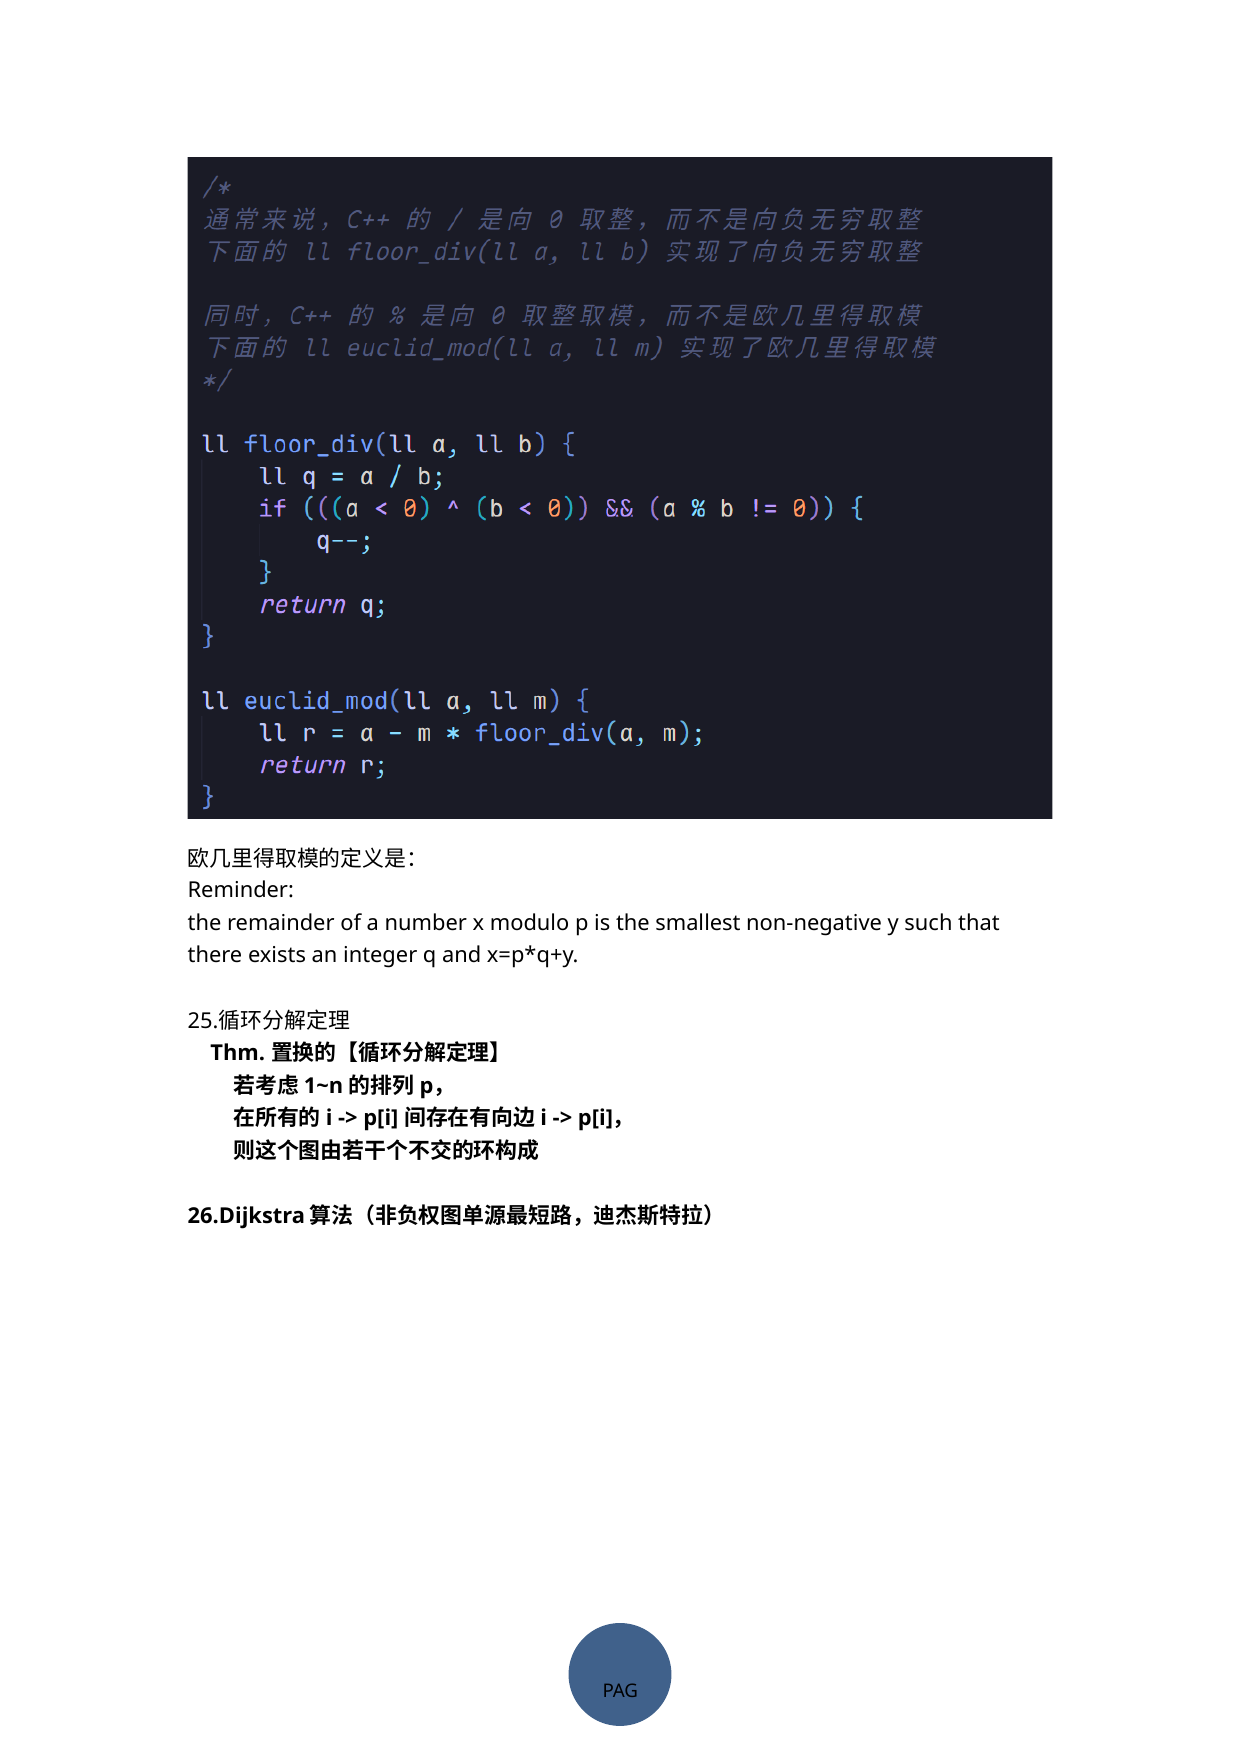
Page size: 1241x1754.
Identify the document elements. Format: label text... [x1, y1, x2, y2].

text 26.Dijkstra算法（非负权图单源最短路，迪杰斯特拉） [187, 1198, 1053, 1230]
picture [187, 157, 1053, 819]
text Thm. 置换的【循环分解定理】 [187, 1035, 1053, 1068]
text 在所有的 i -> p[i] 间存在有向边 i -> p[i]， [187, 1100, 1053, 1133]
text there exists an integer q and x=p*q+y. [187, 938, 1053, 970]
text Reminder: [187, 873, 1053, 905]
text 若考虑 1~n 的排列 p， [187, 1068, 1053, 1100]
text 欧几里得取模的定义是： [187, 840, 1053, 873]
text the remainder of a number x modulo p is the smallest non-negative y such that [187, 905, 1053, 938]
text 25.循环分解定理 [187, 1003, 1053, 1035]
text 则这个图由若干个不交的环构成 [187, 1133, 1053, 1198]
